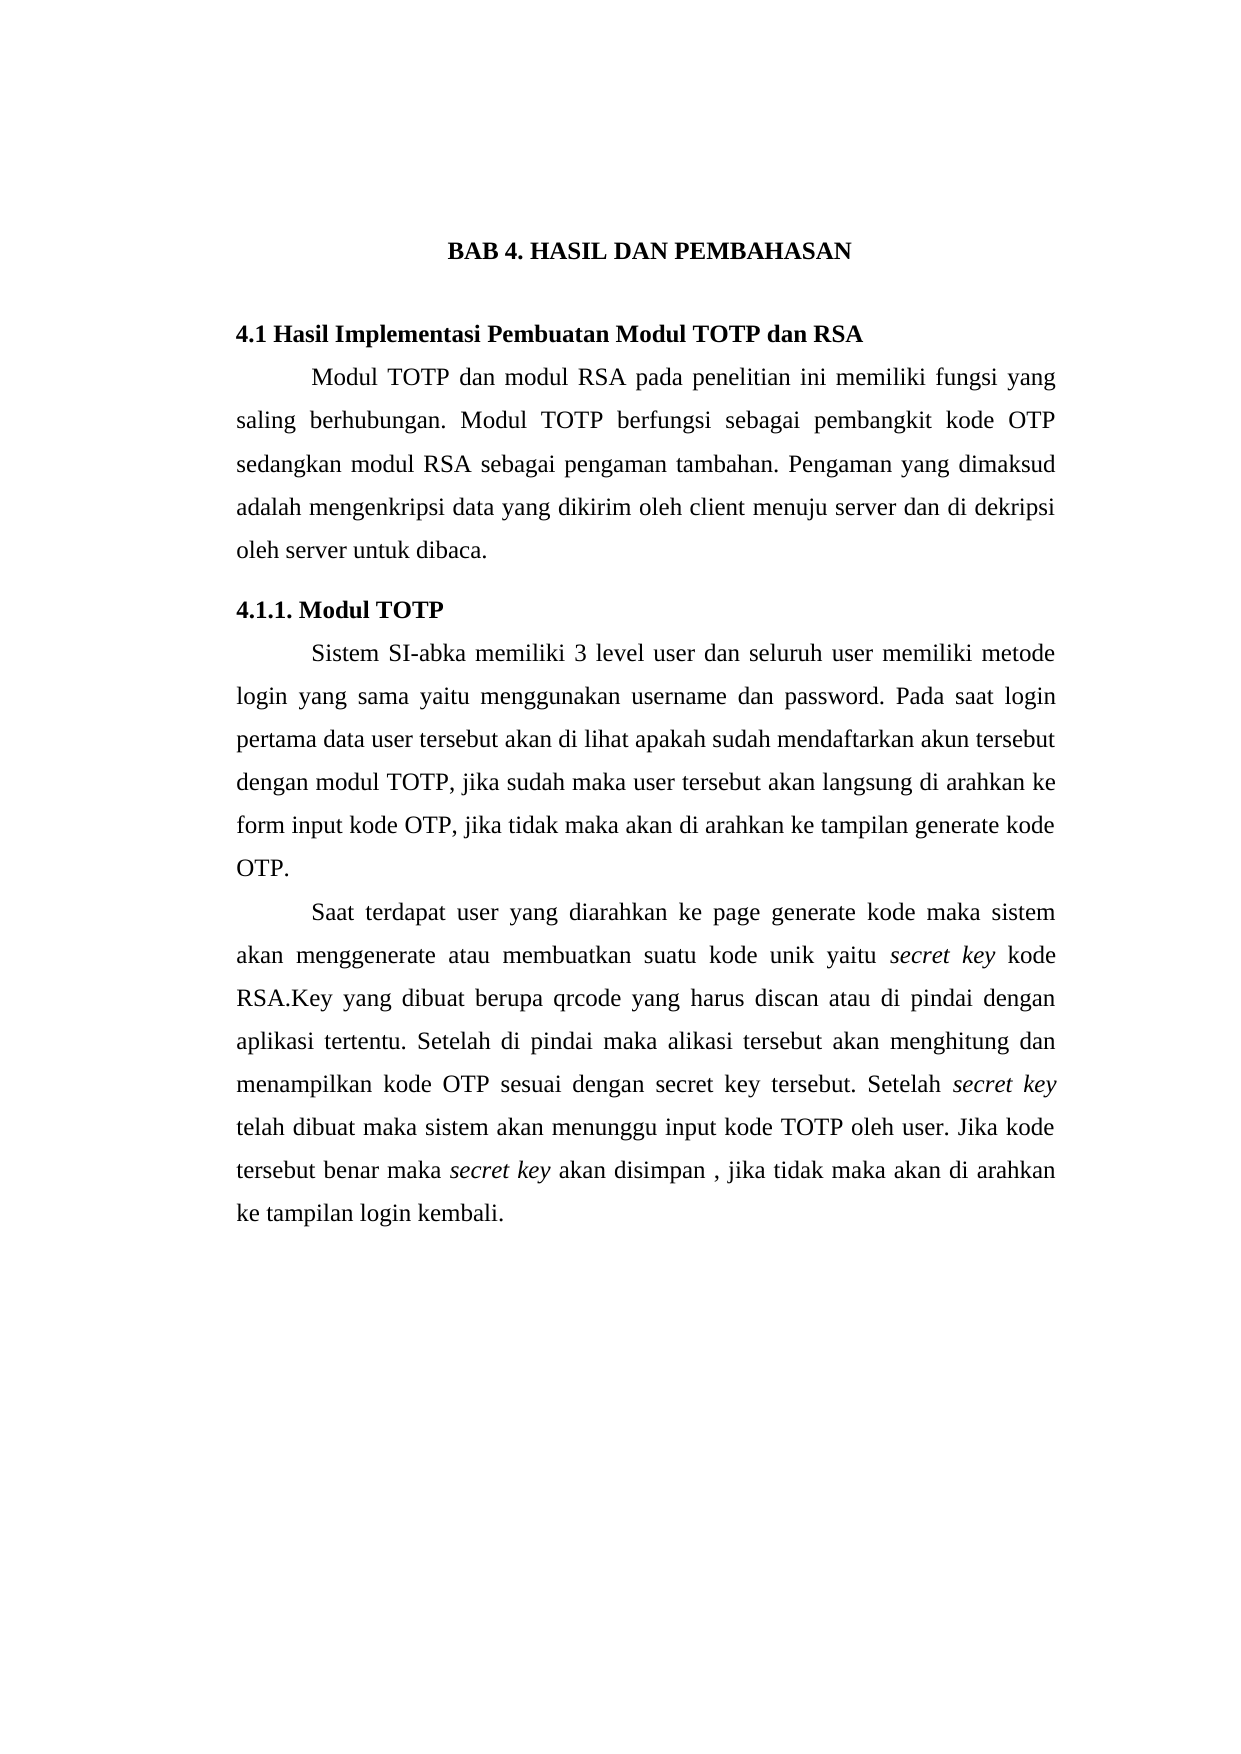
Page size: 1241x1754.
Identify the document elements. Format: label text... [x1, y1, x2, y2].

subtitle HASIL DAN PEMBAHASAN [236, 236, 1063, 265]
subtitle Modul TOTP [236, 595, 1056, 623]
text Modul TOTP dan modul RSA pada penelitian ini memiliki fungsi yang saling berhubungan. Modul TOTP berfungsi sebagai pembangkit kode OTP sedangkan modul RSA sebagai pengaman tambahan. Pengaman yang dimaksud adalah mengenkripsi data yang dikirim oleh client menuju server dan di dekripsi oleh server untuk dibaca. [236, 362, 1056, 564]
subtitle Hasil Implementasi Pembuatan Modul TOTP dan RSA [236, 319, 1056, 348]
text Sistem SI-abka memiliki 3 level user dan seluruh user memiliki metode login yang sama yaitu menggunakan username dan password. Pada saat login pertama data user tersebut akan di lihat apakah sudah mendaftarkan akun tersebut dengan modul TOTP, jika sudah maka user tersebut akan langsung di arahkan ke form input kode OTP, jika tidak maka akan di arahkan ke tampilan generate kode OTP. [236, 638, 1056, 882]
text Saat terdapat user yang diarahkan ke page generate kode maka sistem akan menggenerate atau membuatkan suatu kode unik yaitu secret key kode RSA.Key yang dibuat berupa qrcode yang harus discan atau di pindai dengan aplikasi tertentu. Setelah di pindai maka alikasi tersebut akan menghitung dan menampilkan kode OTP sesuai dengan secret key tersebut. Setelah secret key telah dibuat maka sistem akan menunggu input kode TOTP oleh user. Jika kode tersebut benar maka secret key akan disimpan , jika tidak maka akan di arahkan ke tampilan login kembali. [236, 897, 1056, 1227]
